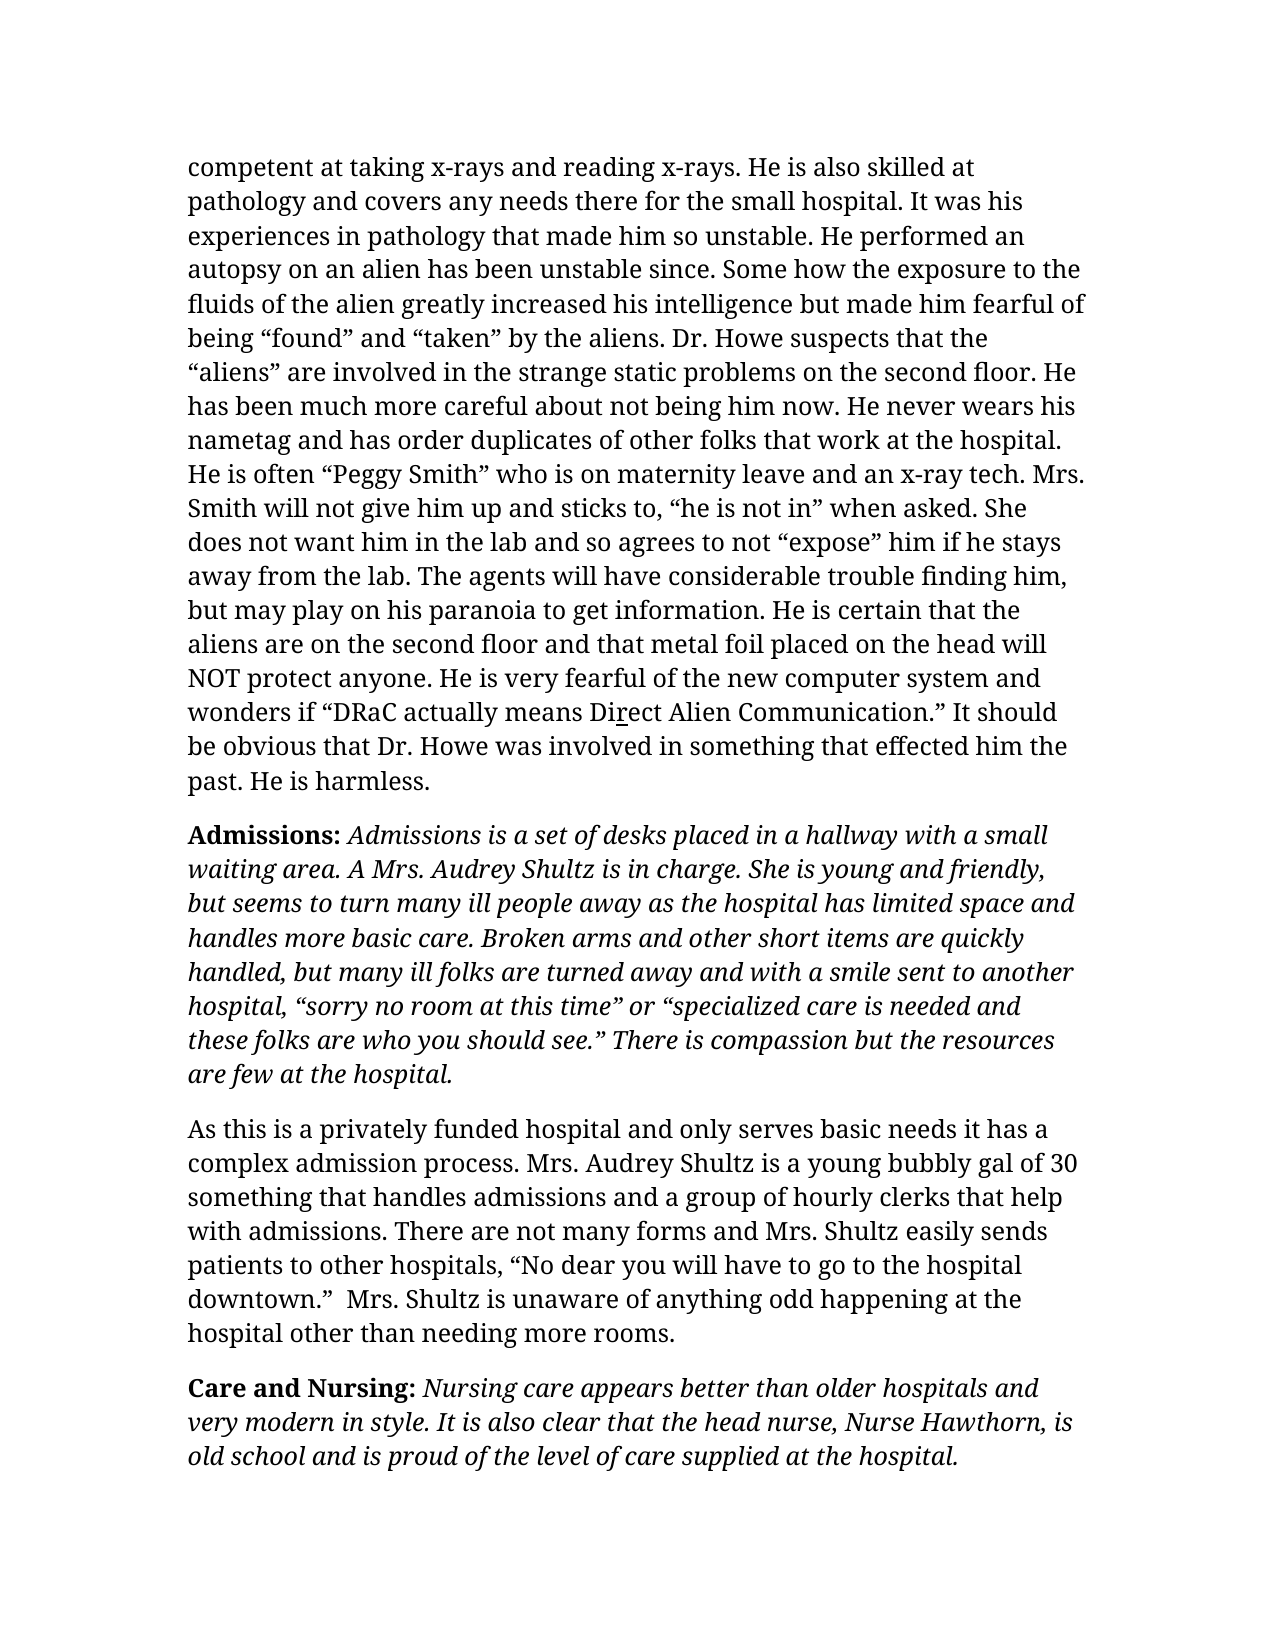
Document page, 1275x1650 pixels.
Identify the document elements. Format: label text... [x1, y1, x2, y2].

text As this is a privately funded hospital and only serves basic needs it has a complex admission process. Mrs. Audrey Shultz is a young bubbly gal of 30 something that handles admissions and a group of hourly clerks that help with admissions. There are not many forms and Mrs. Shultz easily sends patients to other hospitals, “No dear you will have to go to the hospital downtown.” Mrs. Shultz is unaware of anything odd happening at the hospital other than needing more rooms. [187, 1111, 1087, 1350]
text Care and Nursing: Nursing care appears better than older hospitals and very modern in style. It is also clear that the head nurse, Nurse Hawthorn, is old school and is proud of the level of care supplied at the hospital. [187, 1371, 1087, 1473]
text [187, 150, 1087, 797]
text Admissions: Admissions is a set of desks placed in a hallway with a small waiting area. A Mrs. Audrey Shultz is in charge. She is young and friendly, but seems to turn many ill people away as the hospital has limited space and handles more basic care. Broken arms and other short items are quickly handled, but many ill folks are turned away and with a smile sent to another hospital, “sorry no room at this time” or “specialized care is needed and these folks are who you should see.” There is compassion but the resources are few at the hospital. [187, 818, 1087, 1091]
